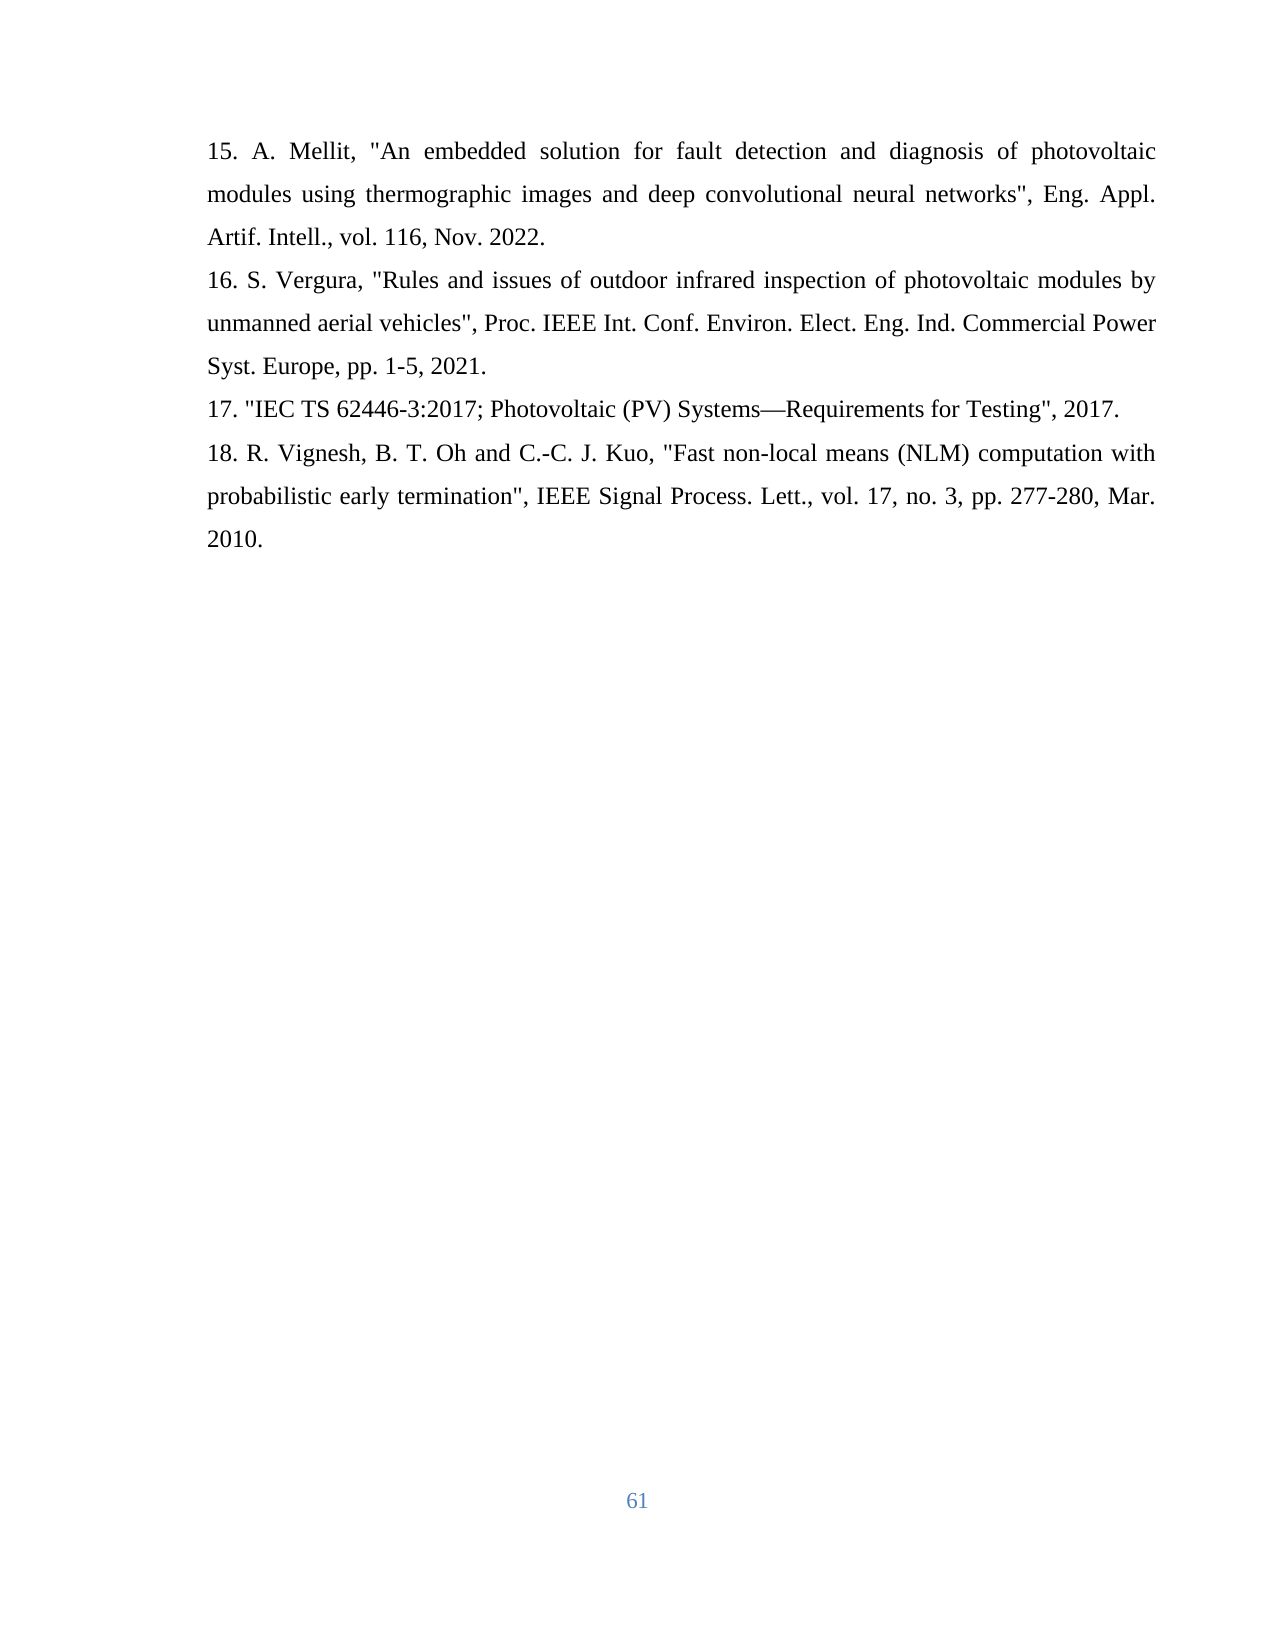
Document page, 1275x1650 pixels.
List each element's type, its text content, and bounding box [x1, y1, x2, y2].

text 17. "IEC TS 62446-3:2017; Photovoltaic (PV) Systems—Requirements for Testing", 2017. [207, 394, 1157, 423]
text 18. R. Vignesh, B. T. Oh and C.-C. J. Kuo, "Fast non-local means (NLM) computation with probabilistic early termination", IEEE Signal Process. Lett., vol. 17, no. 3, pp. 277-280, Mar. 2010. [207, 438, 1157, 553]
text 16. S. Vergura, "Rules and issues of outdoor infrared inspection of photovoltaic modules by unmanned aerial vehicles", Proc. IEEE Int. Conf. Environ. Elect. Eng. Ind. Commercial Power Syst. Europe, pp. 1-5, 2021. [207, 265, 1157, 380]
text 15. A. Mellit, "An embedded solution for fault detection and diagnosis of photovoltaic modules using thermographic images and deep convolutional neural networks", Eng. Appl. Artif. Intell., vol. 116, Nov. 2022. [207, 136, 1157, 251]
